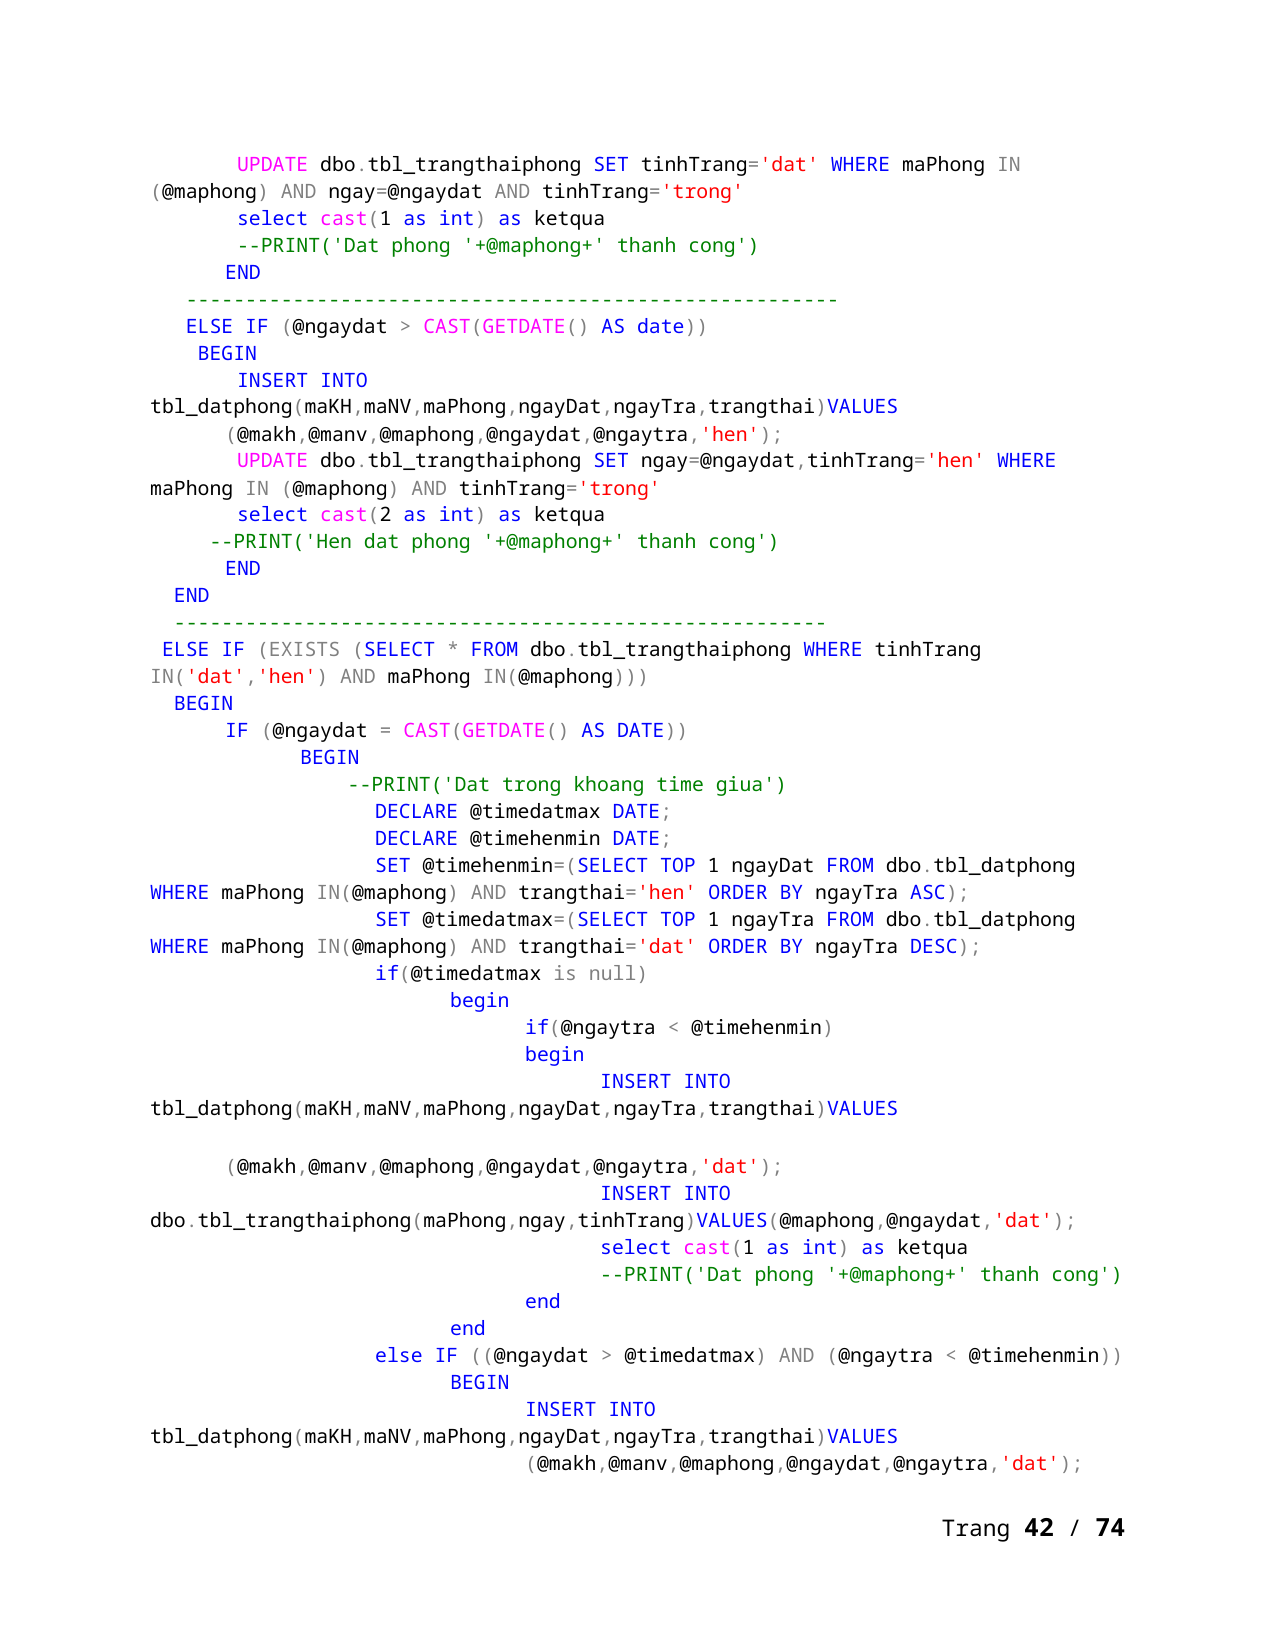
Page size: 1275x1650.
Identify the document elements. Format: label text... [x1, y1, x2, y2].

text select cast(1 as int) as ketqua [150, 204, 1125, 231]
text INSERT INTO tbl_datphong(maKH,maNV,maPhong,ngayDat,ngayTra,trangthai)VALUES [150, 1067, 1125, 1121]
text --PRINT('Dat phong '+@maphong+' thanh cong') [150, 231, 1125, 258]
text begin [150, 1040, 1125, 1067]
text --PRINT('Dat trong khoang time giua') [150, 771, 1125, 797]
text (@makh,@manv,@maphong,@ngaydat,@ngaytra,'hen'); [150, 420, 1125, 447]
text UPDATE dbo.tbl_trangthaiphong SET ngay=@ngaydat,tinhTrang='hen' WHERE maPhong IN (@maphong) AND tinhTrang='trong' [150, 447, 1125, 501]
text select cast(2 as int) as ketqua [150, 501, 1125, 528]
text SET @timedatmax=(SELECT TOP 1 ngayTra FROM dbo.tbl_datphong WHERE maPhong IN(@maphong) AND trangthai='dat' ORDER BY ngayTra DESC); [150, 905, 1125, 959]
text ------------------------------------------------------- [150, 285, 1125, 312]
text END [150, 582, 1125, 609]
text DECLARE @timedatmax DATE; [150, 797, 1125, 824]
text IF (@ngaydat = CAST(GETDATE() AS DATE)) [150, 717, 1125, 743]
text INSERT INTO tbl_datphong(maKH,maNV,maPhong,ngayDat,ngayTra,trangthai)VALUES [150, 366, 1125, 420]
text end [150, 1314, 1125, 1341]
text ELSE IF (@ngaydat > CAST(GETDATE() AS date)) [150, 312, 1125, 339]
text ELSE IF (EXISTS (SELECT * FROM dbo.tbl_trangthaiphong WHERE tinhTrang IN('dat','hen') AND maPhong IN(@maphong))) [150, 636, 1125, 689]
text END [150, 555, 1125, 582]
text if(@ngaytra < @timehenmin) [150, 1013, 1125, 1040]
text end [150, 1287, 1125, 1314]
text BEGIN [150, 1368, 1125, 1395]
text BEGIN [150, 743, 1125, 771]
text select cast(1 as int) as ketqua [150, 1233, 1125, 1260]
text UPDATE dbo.tbl_trangthaiphong SET tinhTrang='dat' WHERE maPhong IN (@maphong) AND ngay=@ngaydat AND tinhTrang='trong' [150, 150, 1125, 204]
text (@makh,@manv,@maphong,@ngaydat,@ngaytra,'dat'); [150, 1121, 1125, 1179]
text (@makh,@manv,@maphong,@ngaydat,@ngaytra,'dat'); [150, 1449, 1125, 1476]
text SET @timehenmin=(SELECT TOP 1 ngayDat FROM dbo.tbl_datphong WHERE maPhong IN(@maphong) AND trangthai='hen' ORDER BY ngayTra ASC); [150, 851, 1125, 905]
text else IF ((@ngaydat > @timedatmax) AND (@ngaytra < @timehenmin)) [150, 1341, 1125, 1368]
text if(@timedatmax is null) [150, 959, 1125, 986]
text --PRINT('Hen dat phong '+@maphong+' thanh cong') [150, 528, 1125, 555]
text begin [150, 986, 1125, 1013]
text END [150, 258, 1125, 285]
text BEGIN [150, 689, 1125, 717]
text DECLARE @timehenmin DATE; [150, 824, 1125, 851]
text --PRINT('Dat phong '+@maphong+' thanh cong') [150, 1260, 1125, 1287]
text ------------------------------------------------------- [150, 609, 1125, 636]
text BEGIN [150, 339, 1125, 366]
text INSERT INTO dbo.tbl_trangthaiphong(maPhong,ngay,tinhTrang)VALUES(@maphong,@ngaydat,'dat'); [150, 1179, 1125, 1233]
text INSERT INTO tbl_datphong(maKH,maNV,maPhong,ngayDat,ngayTra,trangthai)VALUES [150, 1395, 1125, 1449]
